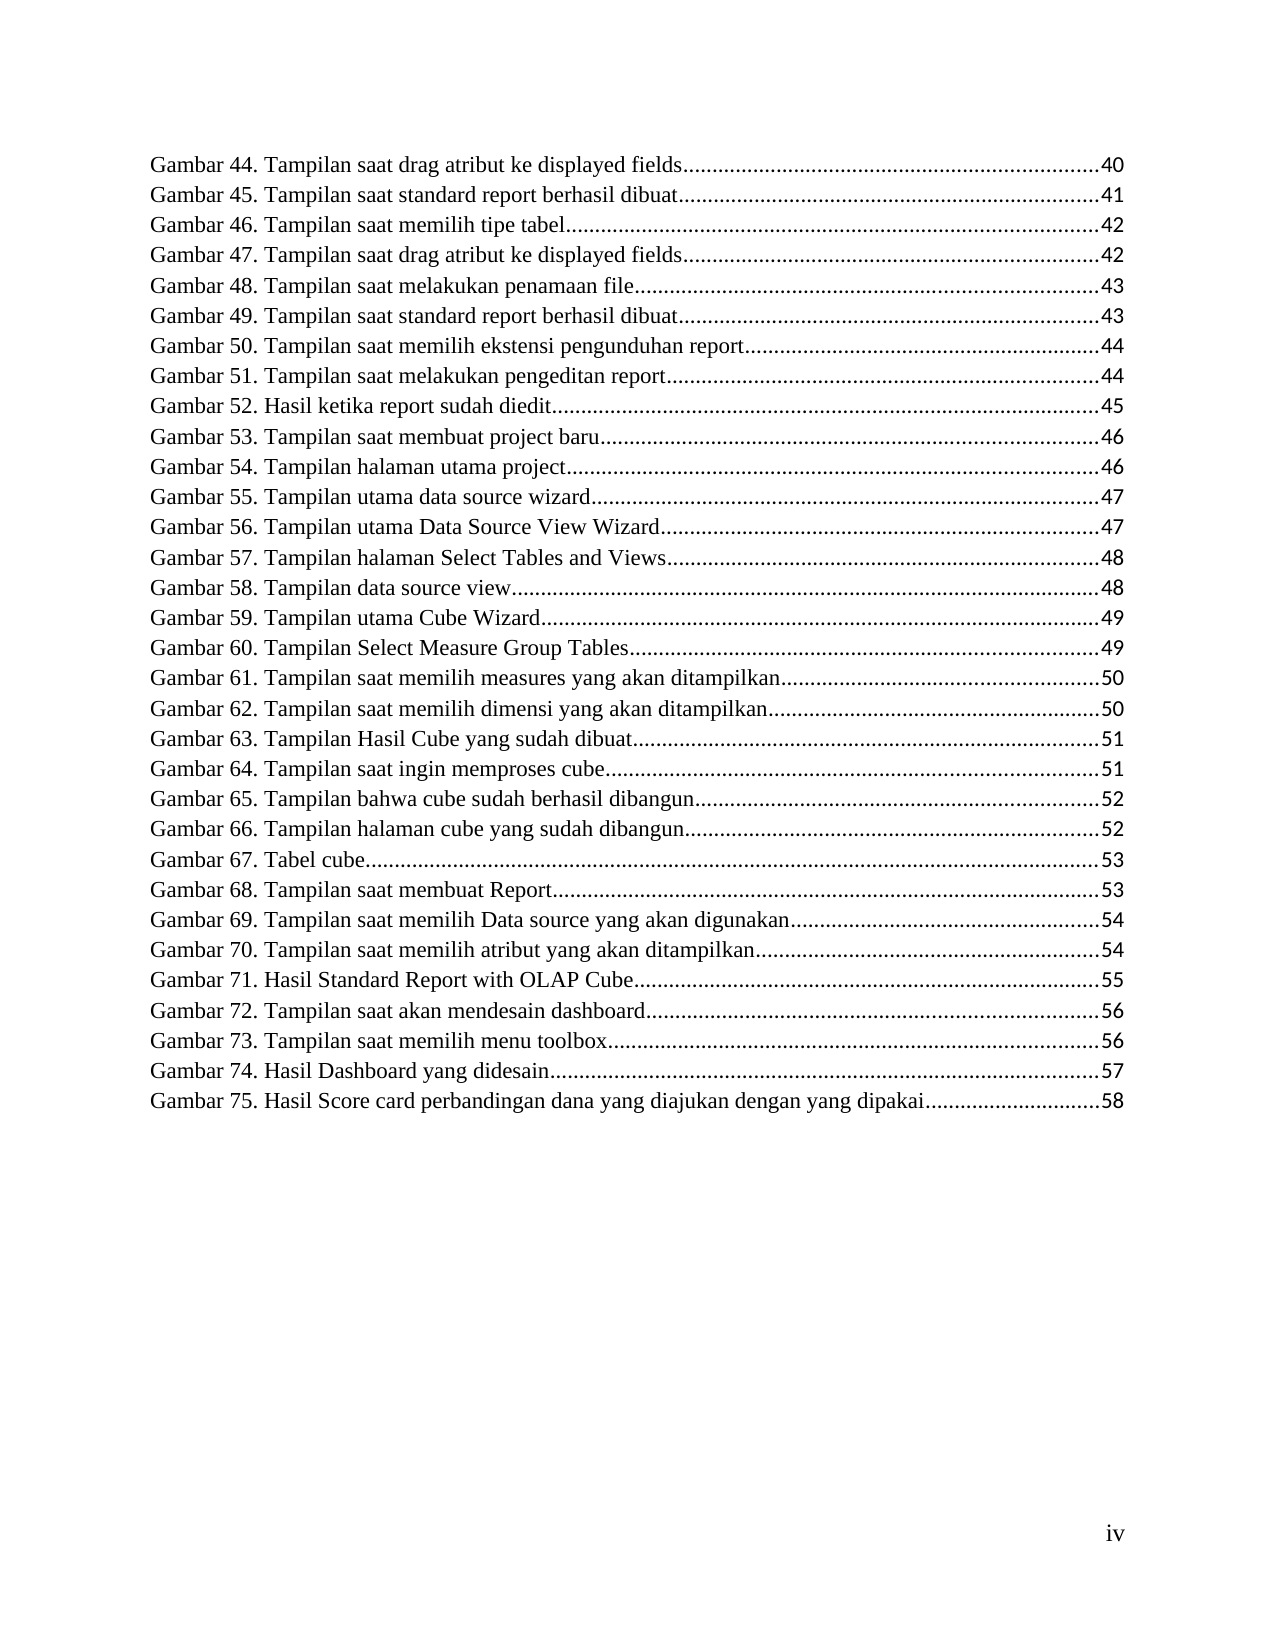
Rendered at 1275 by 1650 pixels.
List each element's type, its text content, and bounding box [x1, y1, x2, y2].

text Gambar 59. Tampilan utama Cube Wizard 49 [150, 603, 1125, 631]
text Gambar 52. Hasil ketika report sudah diedit 45 [150, 392, 1125, 420]
text Gambar 57. Tampilan halaman Select Tables and Views 48 [150, 543, 1125, 571]
text Gambar 70. Tampilan saat memilih atribut yang akan ditampilkan 54 [150, 935, 1125, 963]
text Gambar 75. Hasil Score card perbandingan dana yang diajukan dengan yang dipakai 58 [150, 1086, 1125, 1114]
text Gambar 50. Tampilan saat memilih ekstensi pengunduhan report 44 [150, 331, 1125, 359]
text Gambar 68. Tampilan saat membuat Report 53 [150, 875, 1125, 903]
text Gambar 44. Tampilan saat drag atribut ke displayed fields 40 [150, 150, 1125, 178]
text Gambar 46. Tampilan saat memilih tipe tabel 42 [150, 210, 1125, 238]
text Gambar 61. Tampilan saat memilih measures yang akan ditampilkan 50 [150, 663, 1125, 692]
text Gambar 45. Tampilan saat standard report berhasil dibuat 41 [150, 180, 1125, 208]
text Gambar 58. Tampilan data source view 48 [150, 573, 1125, 601]
text Gambar 66. Tampilan halaman cube yang sudah dibangun 52 [150, 814, 1125, 843]
text Gambar 69. Tampilan saat memilih Data source yang akan digunakan 54 [150, 905, 1125, 933]
text Gambar 53. Tampilan saat membuat project baru 46 [150, 422, 1125, 450]
text Gambar 62. Tampilan saat memilih dimensi yang akan ditampilkan 50 [150, 694, 1125, 722]
text Gambar 54. Tampilan halaman utama project 46 [150, 452, 1125, 480]
text Gambar 67. Tabel cube 53 [150, 845, 1125, 873]
text Gambar 47. Tampilan saat drag atribut ke displayed fields 42 [150, 241, 1125, 269]
text Gambar 63. Tampilan Hasil Cube yang sudah dibuat 51 [150, 724, 1125, 752]
text Gambar 73. Tampilan saat memilih menu toolbox 56 [150, 1026, 1125, 1054]
text Gambar 48. Tampilan saat melakukan penamaan file 43 [150, 271, 1125, 299]
text Gambar 74. Hasil Dashboard yang didesain 57 [150, 1056, 1125, 1084]
text Gambar 64. Tampilan saat ingin memproses cube 51 [150, 754, 1125, 782]
text Gambar 55. Tampilan utama data source wizard 47 [150, 482, 1125, 510]
text Gambar 71. Hasil Standard Report with OLAP Cube 55 [150, 966, 1125, 994]
text Gambar 72. Tampilan saat akan mendesain dashboard 56 [150, 996, 1125, 1024]
text Gambar 65. Tampilan bahwa cube sudah berhasil dibangun 52 [150, 784, 1125, 812]
text Gambar 60. Tampilan Select Measure Group Tables 49 [150, 633, 1125, 661]
text Gambar 56. Tampilan utama Data Source View Wizard 47 [150, 512, 1125, 541]
text Gambar 51. Tampilan saat melakukan pengeditan report 44 [150, 361, 1125, 389]
text Gambar 49. Tampilan saat standard report berhasil dibuat 43 [150, 301, 1125, 329]
